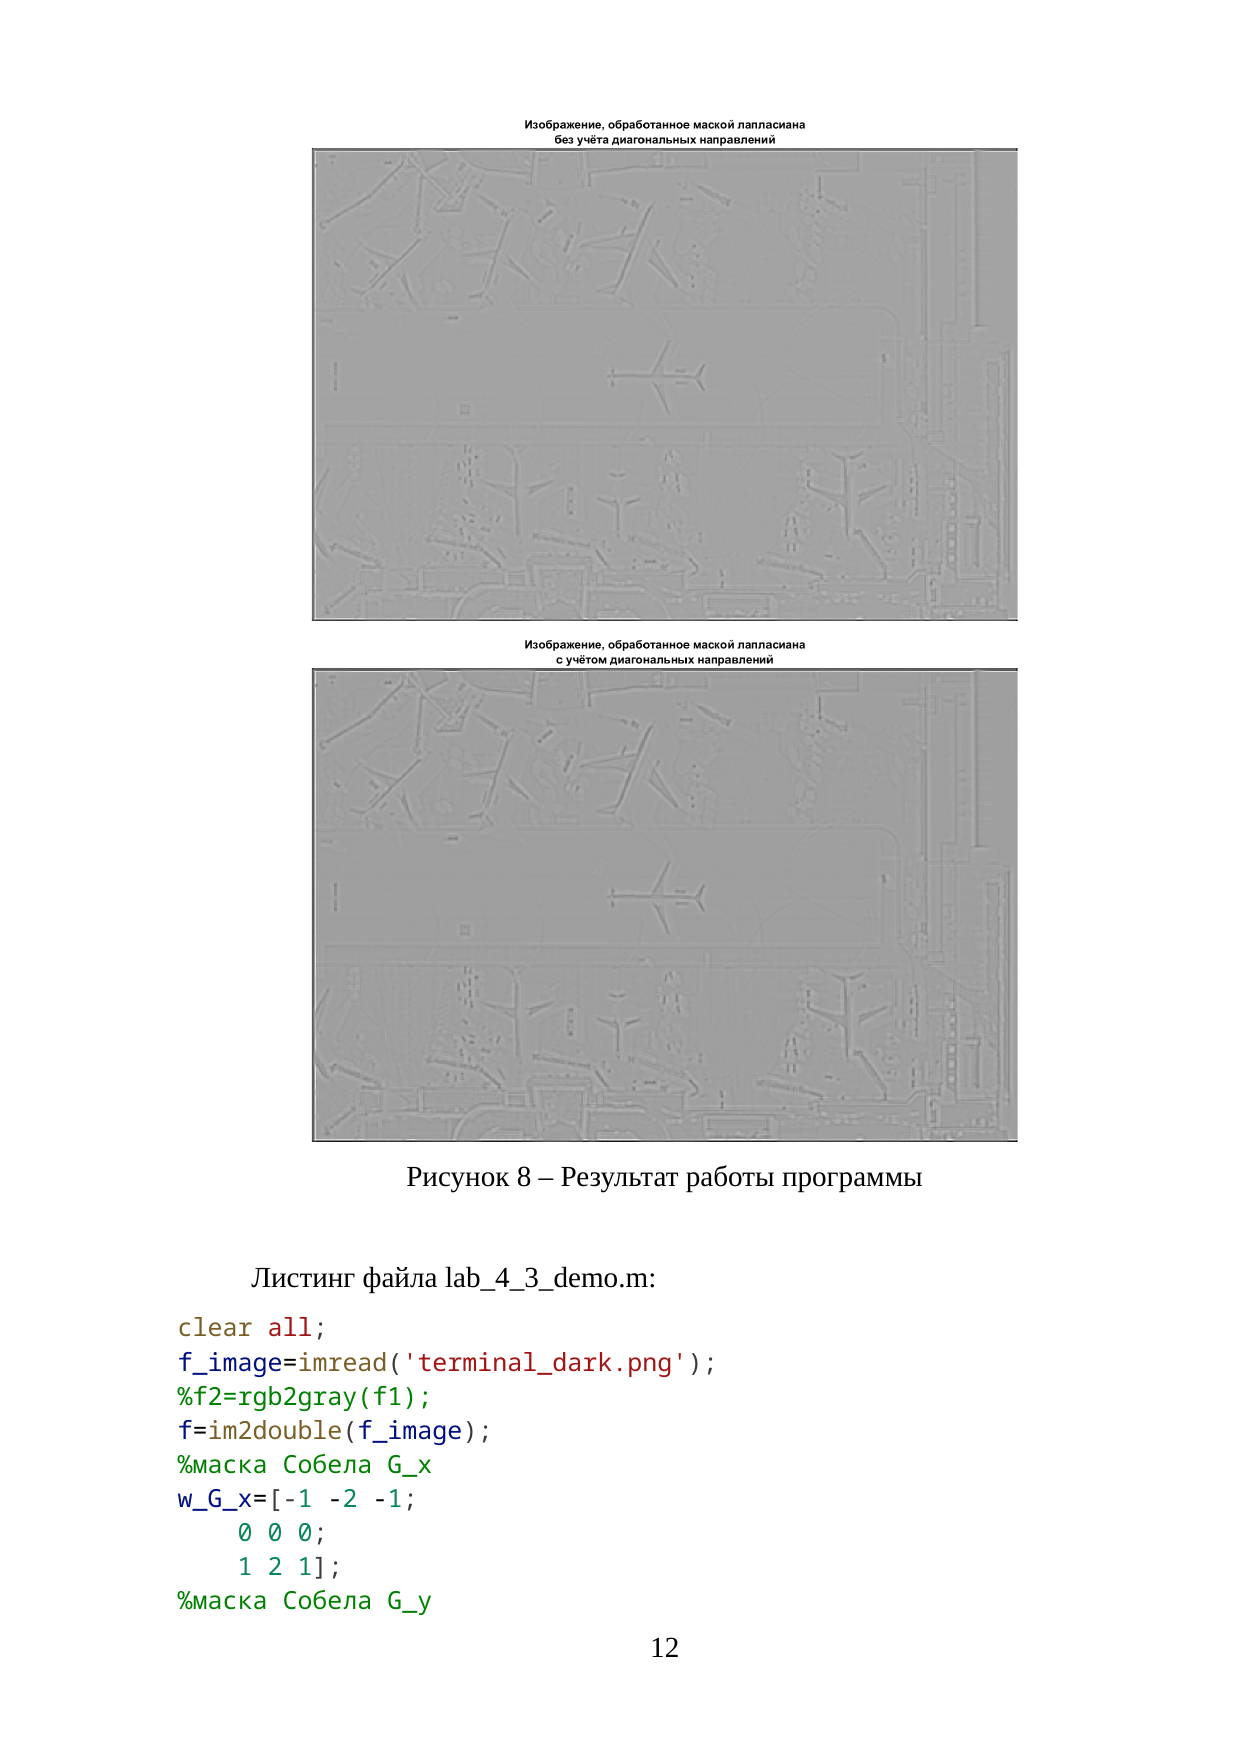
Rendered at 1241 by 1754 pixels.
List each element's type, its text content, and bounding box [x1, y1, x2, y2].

text Рисунок 8 – Результат работы программы [177, 1159, 1152, 1193]
text f=im2double(f_image); [177, 1412, 1152, 1446]
text Листинг файла lab_4_3_demo.m: [177, 1260, 1152, 1293]
text 1 2 1]; [177, 1548, 1152, 1583]
text 0 0 0; [177, 1514, 1152, 1548]
text clear all; [177, 1310, 1152, 1344]
picture [310, 118, 1019, 622]
text %маска Собела G_x [177, 1446, 1152, 1480]
picture [310, 638, 1019, 1143]
text f_image=imread('terminal_dark.png'); [177, 1344, 1152, 1378]
text w_G_x=[-1 -2 -1; [177, 1480, 1152, 1514]
text %маска Собела G_y [177, 1583, 1152, 1617]
text %f2=rgb2gray(f1); [177, 1378, 1152, 1412]
